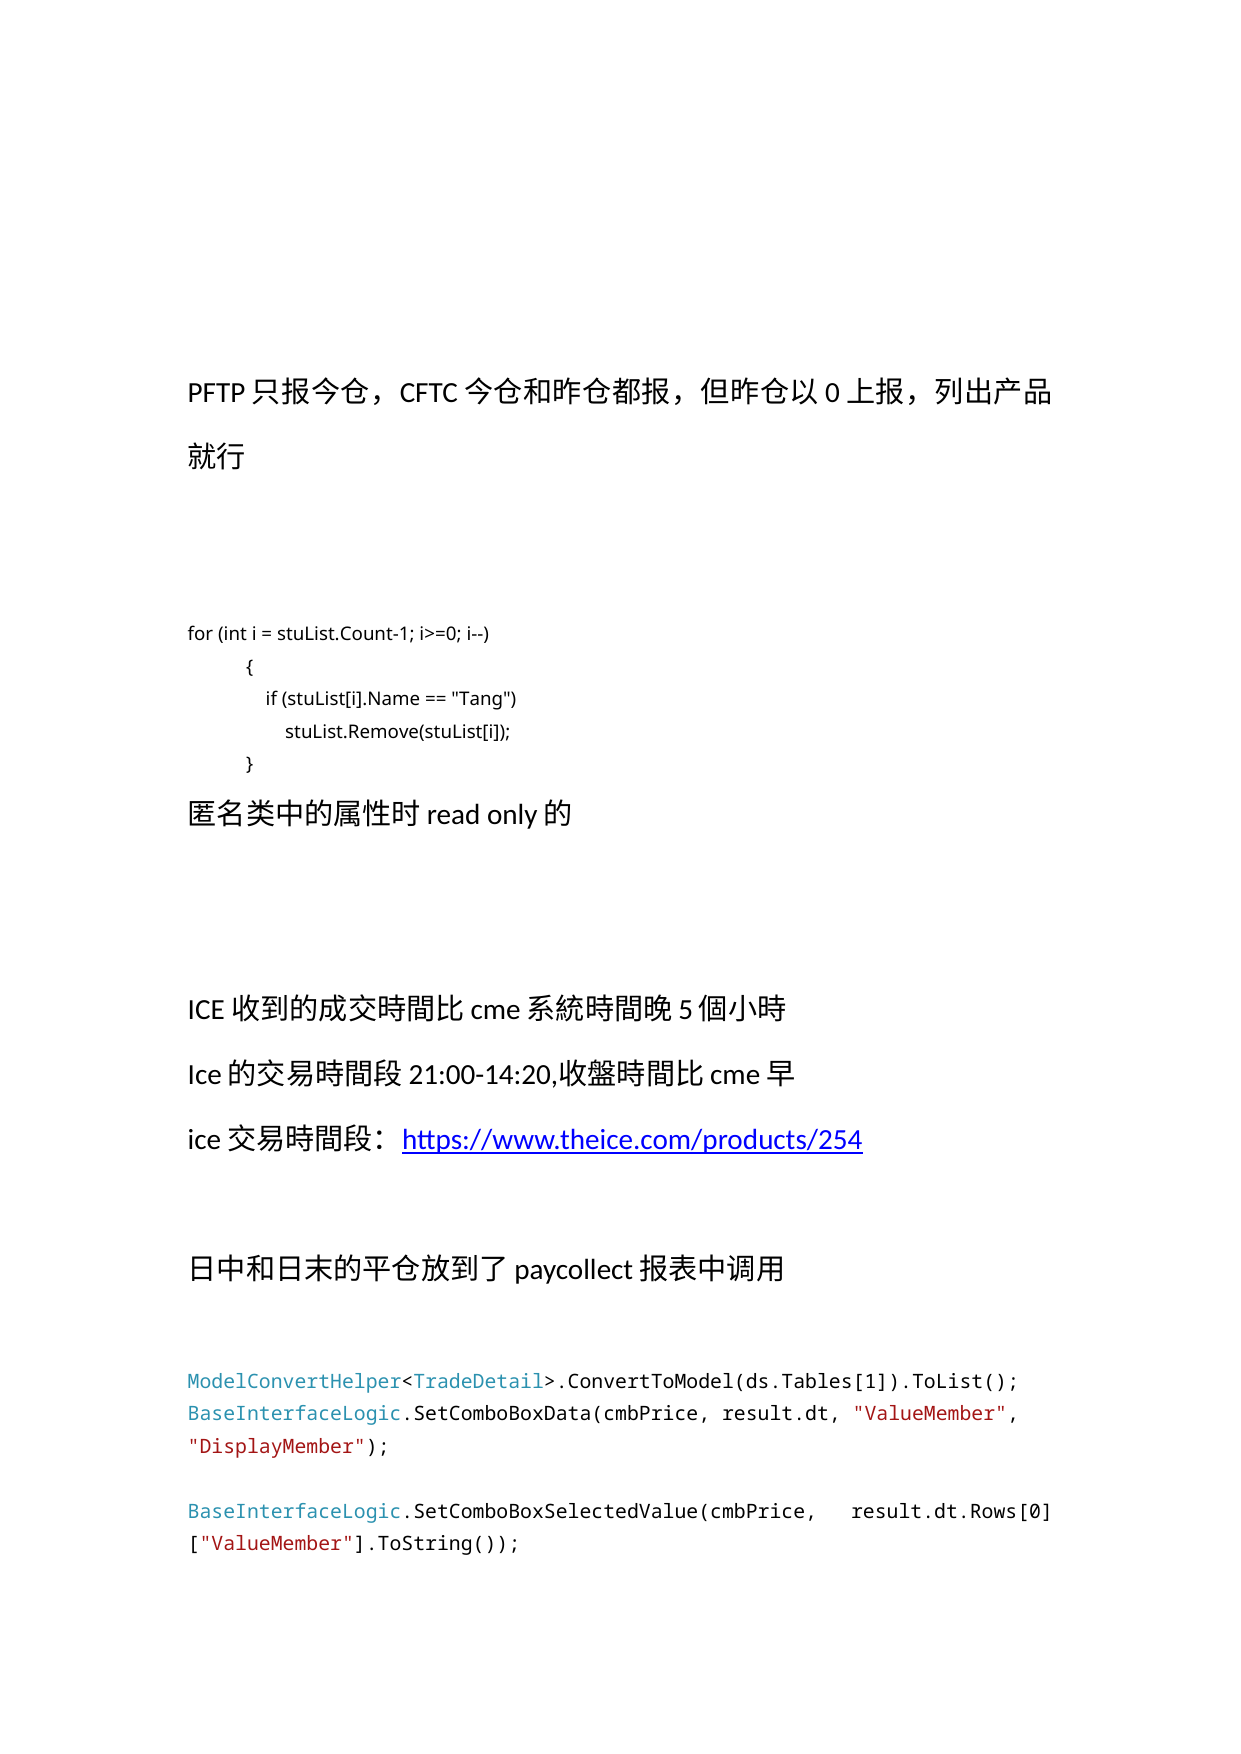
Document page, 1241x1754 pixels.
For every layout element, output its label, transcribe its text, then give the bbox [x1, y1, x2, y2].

text ModelConvertHelper<TradeDetail>.ConvertToModel(ds.Tables[1]).ToList(); [187, 1364, 1053, 1397]
text for (int i = stuList.Count-1; i>=0; i--) [187, 617, 1053, 649]
text { [187, 649, 1053, 682]
text Ice的交易時間段21:00-14:20,收盤時間比cme早 [187, 1039, 1053, 1104]
text stuList.Remove(stuList[i]); [187, 714, 1053, 747]
text BaseInterfaceLogic.SetComboBoxSelectedValue(cmbPrice, result.dt.Rows[0]["ValueMember"].ToString()); [187, 1462, 1053, 1559]
text 日中和日末的平仓放到了paycollect报表中调用 [187, 1234, 1053, 1299]
text ice交易時間段：https://www.theice.com/products/254 [187, 1104, 1053, 1169]
text BaseInterfaceLogic.SetComboBoxData(cmbPrice, result.dt, "ValueMember", "DisplayMember"); [187, 1397, 1053, 1462]
text if (stuList[i].Name == "Tang") [187, 682, 1053, 714]
text ICE 收到的成交時間比cme系統時間晚5個小時 [187, 974, 1053, 1039]
text PFTP只报今仓，CFTC今仓和昨仓都报，但昨仓以0上报，列出产品就行 [187, 357, 1053, 487]
text 匿名类中的属性时read only的 [187, 779, 1053, 844]
text } [187, 747, 1053, 779]
